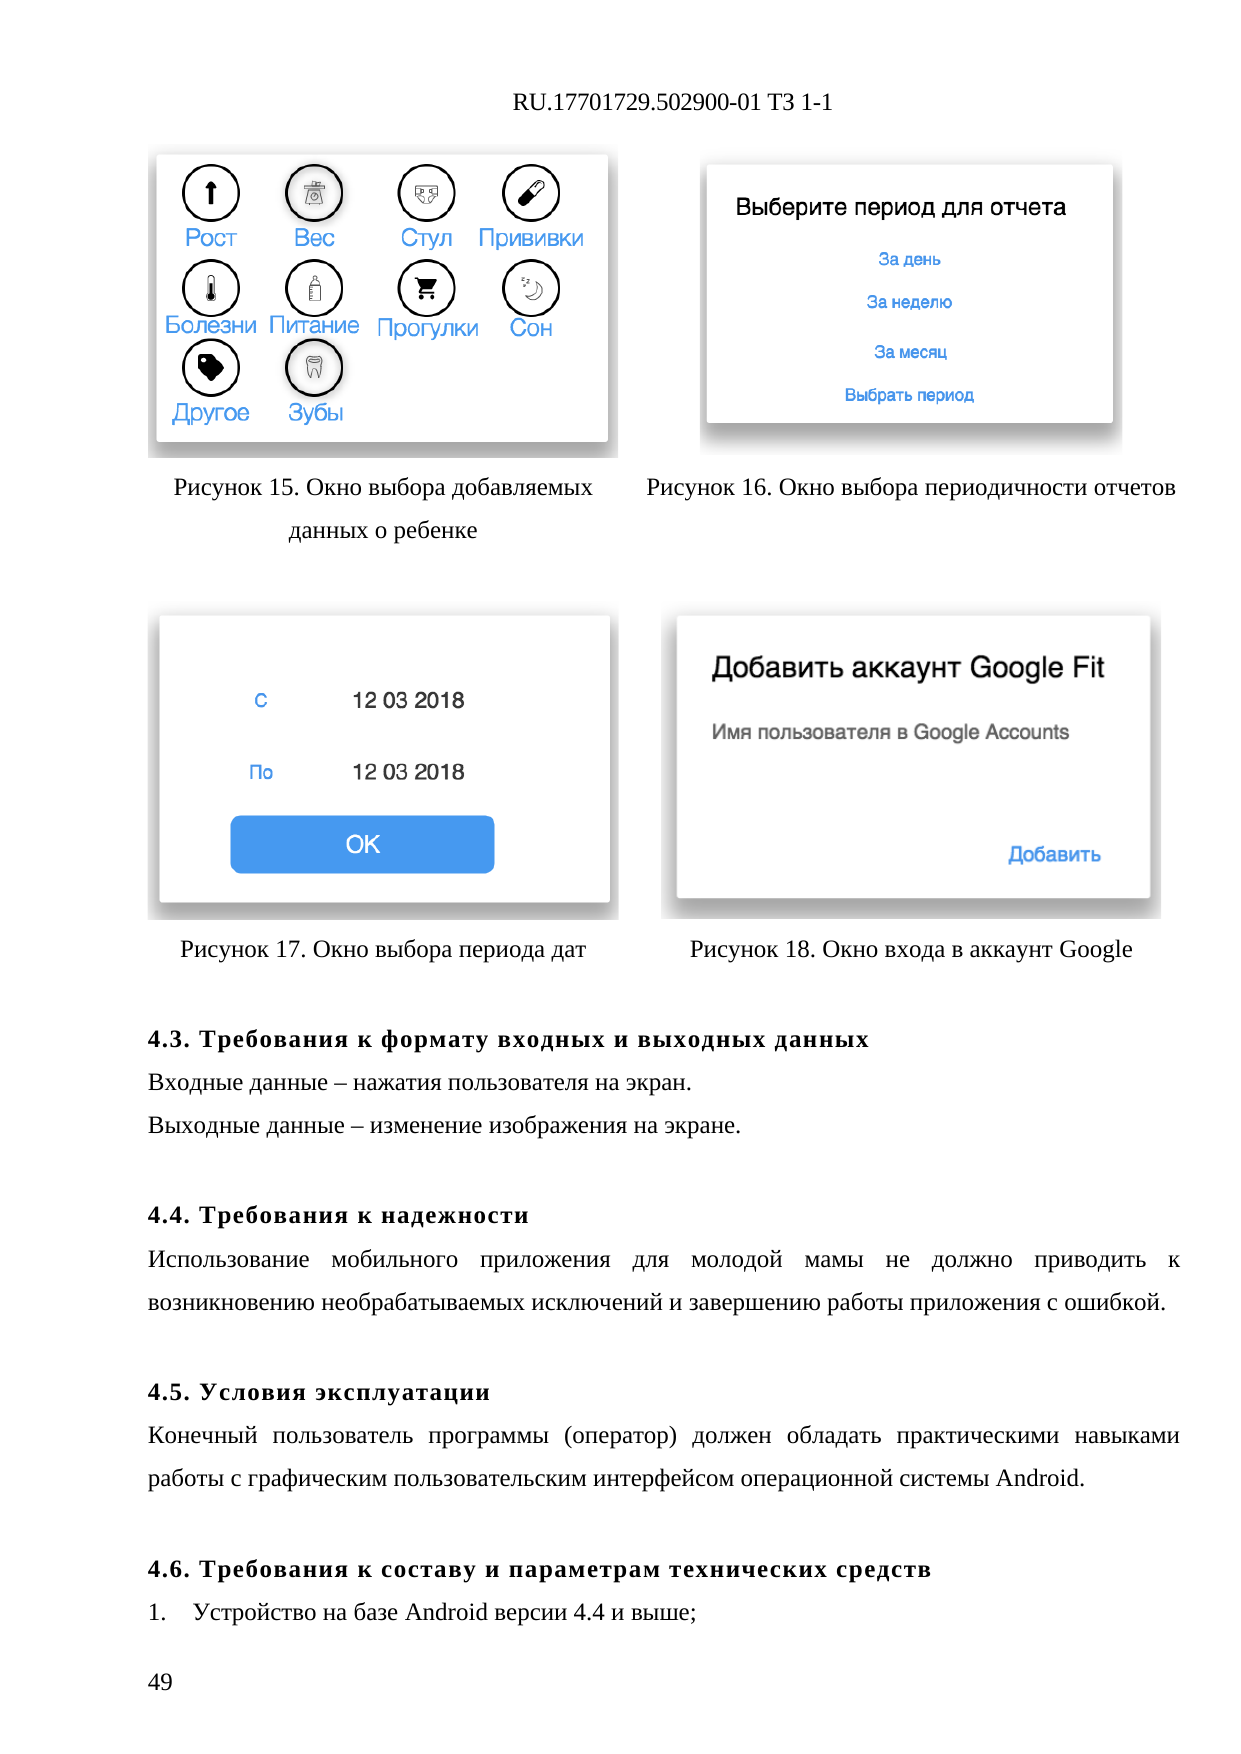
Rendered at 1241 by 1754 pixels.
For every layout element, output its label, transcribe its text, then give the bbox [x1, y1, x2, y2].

picture [147, 601, 619, 920]
table_cell Рисунок 15. Окно выбора добавляемых данных о ребенке [136, 472, 630, 558]
list Устройство на базе Android версии 4.4 и выше; [148, 1597, 1181, 1626]
picture [661, 601, 1162, 919]
text Использование мобильного приложения для молодой мамы не должно приводить к возникновению необрабатываемых исключений и завершению работы приложения с ошибкой. [148, 1244, 1181, 1316]
picture [699, 144, 1123, 455]
text Выходные данные – изменение изображения на экране. [148, 1110, 1181, 1139]
table_cell Рисунок 16. Окно выбора периодичности отчетов [630, 472, 1192, 558]
table_cell Рисунок 18. Окно входа в аккаунт Google [630, 934, 1192, 977]
subtitle 4.5. Условия эксплуатации [148, 1377, 1181, 1406]
text Входные данные – нажатия пользователя на экран. [148, 1067, 1181, 1096]
subtitle 4.4. Требования к надежности [148, 1201, 1181, 1229]
picture [148, 144, 619, 458]
table_cell [630, 145, 1192, 472]
table_cell Рисунок 17. Окно выбора периода дат [136, 934, 630, 977]
table_cell [136, 145, 630, 472]
subtitle 4.3. Требования к формату входных и выходных данных [148, 1024, 1181, 1053]
subtitle 4.6. Требования к составу и параметрам технических средств [148, 1554, 1181, 1583]
text Конечный пользователь программы (оператор) должен обладать практическими навыками работы с графическим пользовательским интерфейсом операционной системы Android. [148, 1420, 1181, 1492]
table_header [630, 601, 1192, 934]
table_header [136, 601, 630, 934]
